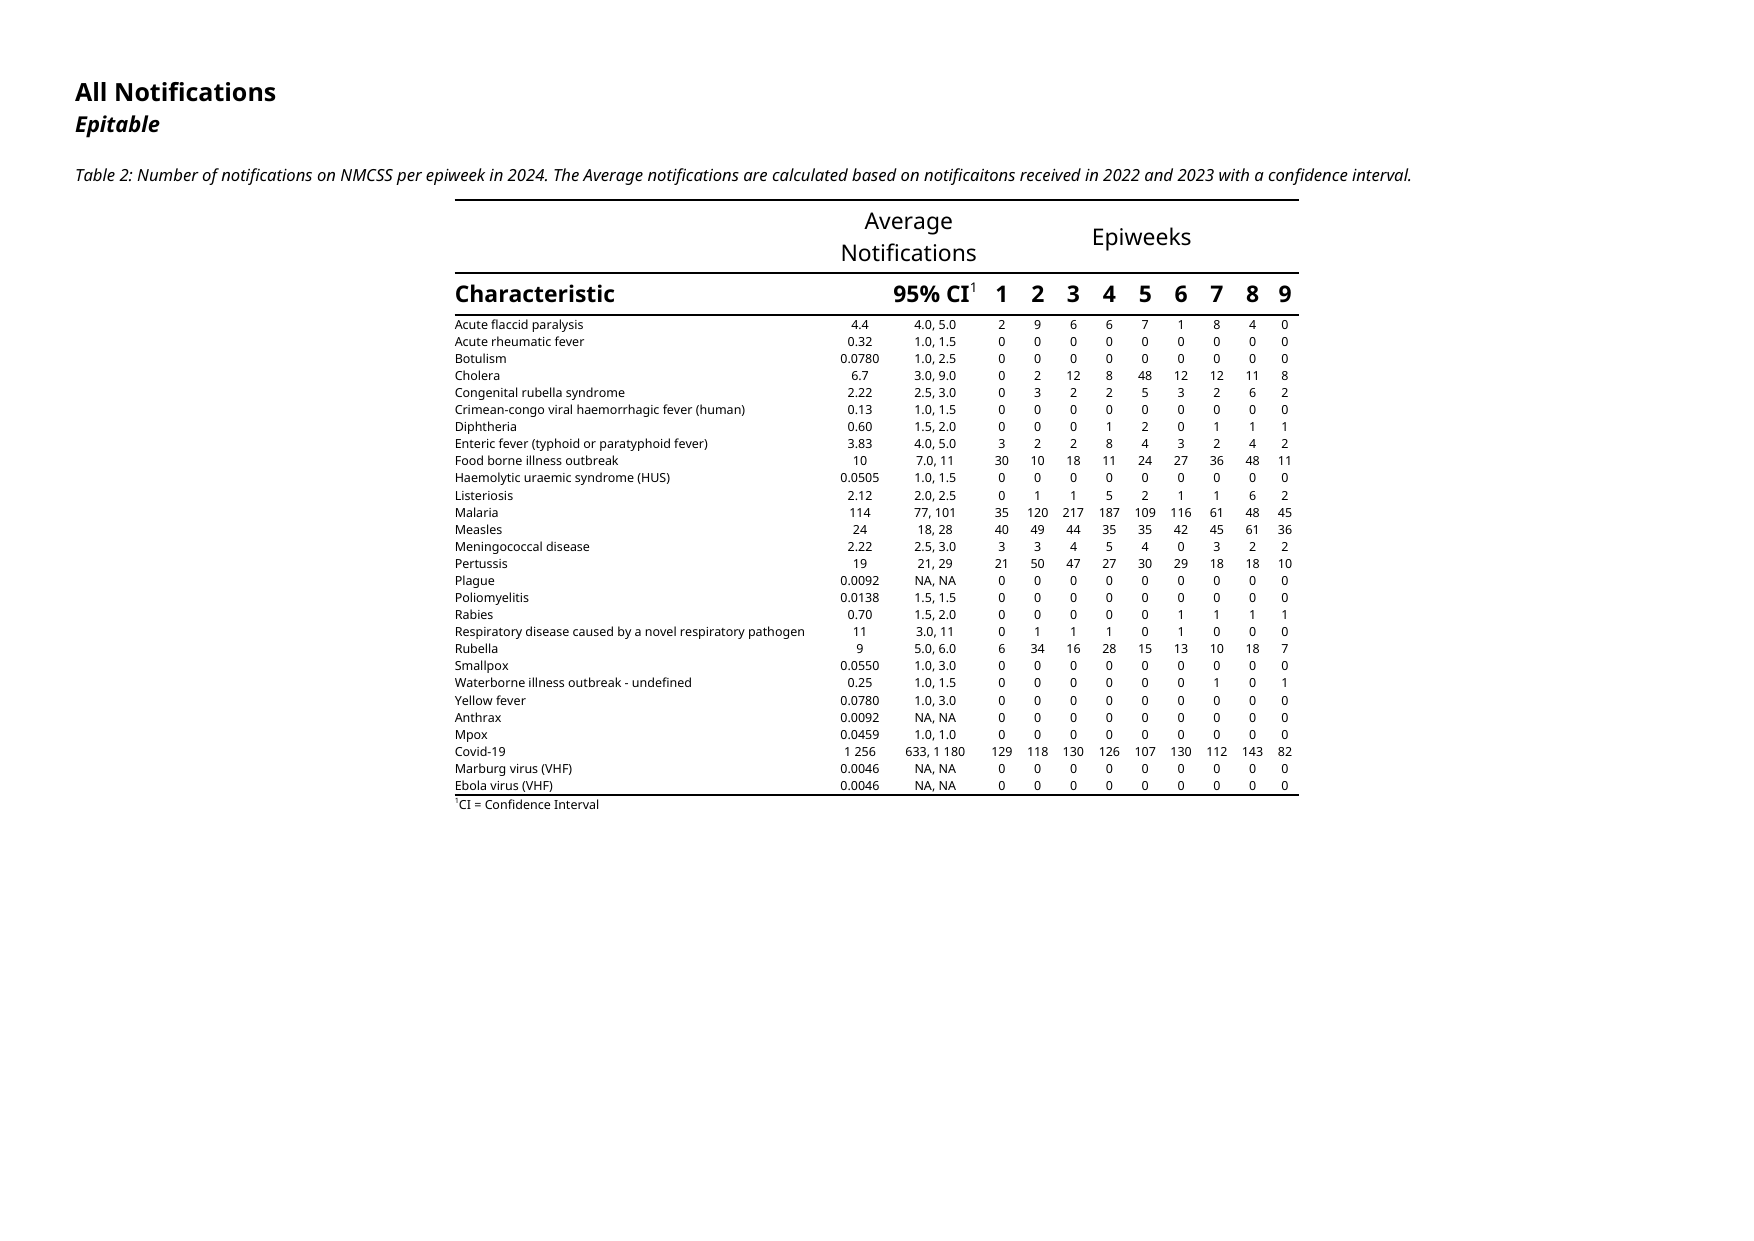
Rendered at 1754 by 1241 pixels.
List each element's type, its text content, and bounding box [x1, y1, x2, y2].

table_cell 40 [984, 521, 1019, 538]
table_header Epiweeks [984, 201, 1299, 272]
table_cell 0 [1055, 606, 1091, 623]
table_cell 95% CI1 [886, 274, 984, 314]
table_cell 21, 29 [886, 555, 984, 572]
table_cell 0 [1199, 589, 1234, 606]
table_cell 0 [1199, 726, 1234, 743]
table_cell 18 [1235, 555, 1270, 572]
table_cell 0.0550 [833, 658, 886, 674]
table_cell 0 [1055, 418, 1091, 435]
table_cell 7 [1127, 316, 1163, 333]
table_cell 24 [1127, 453, 1163, 469]
table_cell 2 [1020, 435, 1055, 452]
table_cell 2 [1055, 384, 1091, 401]
table_cell 0 [1199, 692, 1234, 709]
table_cell 12 [1055, 367, 1091, 384]
table_cell 1 [1055, 487, 1091, 504]
table_cell 0 [1270, 316, 1299, 333]
table_cell 120 [1020, 504, 1055, 521]
table_cell 0 [1235, 401, 1270, 418]
table_cell 27 [1091, 555, 1127, 572]
table_header [455, 201, 833, 272]
table_cell 3 [1199, 538, 1234, 555]
table_cell 1 [1199, 487, 1234, 504]
table_cell 0 [1235, 589, 1270, 606]
table_cell 0 [1127, 692, 1163, 709]
table_cell 143 [1235, 743, 1270, 760]
table_cell 61 [1235, 521, 1270, 538]
table_cell 0 [1199, 401, 1234, 418]
table_cell Smallpox [455, 658, 833, 674]
table_cell 0.32 [833, 333, 886, 350]
table_cell 0 [1020, 333, 1055, 350]
table_cell 109 [1127, 504, 1163, 521]
table_cell Acute flaccid paralysis [455, 316, 833, 333]
table_cell 0 [1020, 470, 1055, 487]
table_cell 0 [984, 675, 1019, 692]
table_cell 2.5, 3.0 [886, 384, 984, 401]
table_cell 0 [1163, 572, 1199, 589]
table_cell 0 [1270, 572, 1299, 589]
table_cell 129 [984, 743, 1019, 760]
table_cell 633, 1 180 [886, 743, 984, 760]
table_cell 2 [1199, 384, 1234, 401]
table_cell 0 [1055, 333, 1091, 350]
table_cell Respiratory disease caused by a novel respiratory pathogen [455, 623, 833, 640]
table_cell 0 [1055, 470, 1091, 487]
table_cell 48 [1127, 367, 1163, 384]
table_cell 45 [1199, 521, 1234, 538]
table_cell 0 [984, 401, 1019, 418]
table_cell 7 [1270, 640, 1299, 657]
table_cell 2.0, 2.5 [886, 487, 984, 504]
table_cell 2 [1127, 418, 1163, 435]
table_cell 1 [1020, 487, 1055, 504]
table_cell 8 [1235, 274, 1270, 314]
table_cell 1 [1270, 418, 1299, 435]
table_cell 0 [1163, 589, 1199, 606]
table_cell 0 [1020, 692, 1055, 709]
table_cell 28 [1091, 640, 1127, 657]
table_cell NA, NA [886, 777, 984, 794]
table_cell 34 [1020, 640, 1055, 657]
table_cell 35 [984, 504, 1019, 521]
table_cell 0 [1235, 333, 1270, 350]
table_cell 2.22 [833, 538, 886, 555]
table_cell NA, NA [886, 709, 984, 726]
table_cell 5 [1091, 538, 1127, 555]
table_cell 1 [1163, 316, 1199, 333]
table_cell 1.5, 2.0 [886, 606, 984, 623]
table_cell 2.5, 3.0 [886, 538, 984, 555]
table_cell 0 [1235, 623, 1270, 640]
table_cell 0 [1091, 726, 1127, 743]
subtitle All Notifications [75, 75, 1679, 109]
table_cell 18 [1235, 640, 1270, 657]
table_cell 0.13 [833, 401, 886, 418]
table_cell 48 [1235, 504, 1270, 521]
table_cell 1 [1270, 606, 1299, 623]
table_cell Anthrax [455, 709, 833, 726]
table_cell NA, NA [886, 572, 984, 589]
table_cell 6 [1091, 316, 1127, 333]
table_cell 0.0505 [833, 470, 886, 487]
table_cell 47 [1055, 555, 1091, 572]
table_cell 0 [1127, 401, 1163, 418]
table_cell 3 [1055, 274, 1091, 314]
table_cell 0 [1235, 572, 1270, 589]
table_cell 0 [984, 367, 1019, 384]
table_cell 0 [1055, 726, 1091, 743]
table_cell Marburg virus (VHF) [455, 760, 833, 777]
table_cell 4 [1055, 538, 1091, 555]
table_cell 2 [1055, 435, 1091, 452]
table_cell 0.0780 [833, 692, 886, 709]
table_cell 8 [1091, 367, 1127, 384]
table_cell 0 [1055, 760, 1091, 777]
table_cell 0 [984, 384, 1019, 401]
table_cell 0 [1270, 470, 1299, 487]
table_cell 0 [1091, 777, 1127, 794]
table_cell 0 [1235, 675, 1270, 692]
table_cell 10 [833, 453, 886, 469]
table_cell 1.0, 2.5 [886, 350, 984, 367]
table_cell Crimean-congo viral haemorrhagic fever (human) [455, 401, 833, 418]
table_cell 30 [1127, 555, 1163, 572]
table_cell Mpox [455, 726, 833, 743]
table_cell 61 [1199, 504, 1234, 521]
table_cell 11 [1270, 453, 1299, 469]
table_cell 6 [1163, 274, 1199, 314]
table_cell 44 [1055, 521, 1091, 538]
table_cell 0 [1127, 726, 1163, 743]
table_cell 2 [1270, 538, 1299, 555]
table_cell 2.12 [833, 487, 886, 504]
table_cell 0 [1055, 589, 1091, 606]
table_cell 0 [1199, 350, 1234, 367]
table_cell 11 [1235, 367, 1270, 384]
table_cell 0 [1020, 709, 1055, 726]
table_cell 0 [1091, 589, 1127, 606]
table_cell 48 [1235, 453, 1270, 469]
table_cell 4.0, 5.0 [886, 435, 984, 452]
table_cell 0 [1163, 692, 1199, 709]
table_cell 45 [1270, 504, 1299, 521]
table_cell 1 [1270, 675, 1299, 692]
table_cell 0 [984, 760, 1019, 777]
table_cell 0 [1270, 401, 1299, 418]
table_cell 0 [1127, 777, 1163, 794]
table_cell 77, 101 [886, 504, 984, 521]
table_cell 1 [1199, 418, 1234, 435]
table_cell 2.22 [833, 384, 886, 401]
table_cell 0 [1020, 658, 1055, 674]
table_cell 118 [1020, 743, 1055, 760]
table_cell 24 [833, 521, 886, 538]
table_cell 1 [1055, 623, 1091, 640]
table_cell 4 [1235, 316, 1270, 333]
table_cell 2 [1235, 538, 1270, 555]
table_cell 2 [1199, 435, 1234, 452]
table_cell 3 [1020, 538, 1055, 555]
table_cell Haemolytic uraemic syndrome (HUS) [455, 470, 833, 487]
table_cell 2 [1020, 274, 1055, 314]
table_cell 0 [984, 623, 1019, 640]
table_cell Listeriosis [455, 487, 833, 504]
table_cell 5.0, 6.0 [886, 640, 984, 657]
table_cell 0 [1055, 777, 1091, 794]
table_cell 5 [1127, 274, 1163, 314]
table_cell 0 [1020, 572, 1055, 589]
table_cell 0.25 [833, 675, 886, 692]
table_cell 0 [1163, 350, 1199, 367]
table_cell 112 [1199, 743, 1234, 760]
table_cell 15 [1127, 640, 1163, 657]
table_cell Meningococcal disease [455, 538, 833, 555]
table_cell Botulism [455, 350, 833, 367]
table_cell 1.0, 1.5 [886, 401, 984, 418]
table_cell 1CI = Confidence Interval [455, 796, 1299, 813]
table_cell 1.0, 3.0 [886, 658, 984, 674]
table_cell 0 [1127, 760, 1163, 777]
table_cell 0 [1091, 675, 1127, 692]
table_cell 10 [1020, 453, 1055, 469]
table_cell 82 [1270, 743, 1299, 760]
table_cell 0 [1199, 470, 1234, 487]
table_cell 0.0138 [833, 589, 886, 606]
table_cell 3.0, 9.0 [886, 367, 984, 384]
table_cell 0 [1163, 709, 1199, 726]
table_cell 0 [1199, 333, 1234, 350]
table_cell 1.0, 3.0 [886, 692, 984, 709]
table_cell 130 [1055, 743, 1091, 760]
table_cell 0 [1235, 726, 1270, 743]
table_cell 0 [1091, 572, 1127, 589]
table_cell [833, 274, 886, 314]
table_cell 5 [1127, 384, 1163, 401]
table_cell 0 [1127, 572, 1163, 589]
table_cell 0 [1235, 760, 1270, 777]
table_cell 3 [1163, 384, 1199, 401]
table_cell 0.0046 [833, 777, 886, 794]
table_cell 4 [1127, 435, 1163, 452]
table_cell 0.70 [833, 606, 886, 623]
table_cell 0 [984, 589, 1019, 606]
table_cell 3 [1163, 435, 1199, 452]
table_cell 0 [1127, 709, 1163, 726]
table_cell 5 [1091, 487, 1127, 504]
table_cell 0 [1127, 658, 1163, 674]
table_cell 130 [1163, 743, 1199, 760]
table_cell 0 [1091, 692, 1127, 709]
table_cell 0 [1091, 401, 1127, 418]
table_cell 0 [1020, 760, 1055, 777]
table_cell Rabies [455, 606, 833, 623]
table_cell 1 [1163, 487, 1199, 504]
table_cell 1 [1235, 606, 1270, 623]
table_cell 8 [1091, 435, 1127, 452]
table_cell Food borne illness outbreak [455, 453, 833, 469]
table_cell 1 [1091, 418, 1127, 435]
table_cell 1.0, 1.5 [886, 470, 984, 487]
table_cell 0 [984, 350, 1019, 367]
table_cell 11 [1091, 453, 1127, 469]
table_cell 0 [1235, 470, 1270, 487]
table_cell Poliomyelitis [455, 589, 833, 606]
table_cell 50 [1020, 555, 1055, 572]
table_cell 1 [984, 274, 1019, 314]
table_cell Cholera [455, 367, 833, 384]
table_cell 0 [1270, 726, 1299, 743]
table_cell 0 [1055, 692, 1091, 709]
table_cell 18, 28 [886, 521, 984, 538]
table_cell 2 [1270, 487, 1299, 504]
table_cell Waterborne illness outbreak - undefined [455, 675, 833, 692]
table_cell 4 [1091, 274, 1127, 314]
table_cell 27 [1163, 453, 1199, 469]
table_cell Pertussis [455, 555, 833, 572]
table_cell 0 [1199, 572, 1234, 589]
table_cell 4 [1127, 538, 1163, 555]
table_cell 0 [1199, 777, 1234, 794]
table_cell 0 [1020, 401, 1055, 418]
table_cell 1 [1091, 623, 1127, 640]
table_cell 0 [1270, 692, 1299, 709]
table_cell 0 [984, 692, 1019, 709]
table_cell 2 [1020, 367, 1055, 384]
table_cell 1 [1235, 418, 1270, 435]
table_cell 18 [1199, 555, 1234, 572]
table_cell 0 [1091, 606, 1127, 623]
table_cell 35 [1091, 521, 1127, 538]
table_cell 114 [833, 504, 886, 521]
table_cell 0 [1055, 709, 1091, 726]
table_cell 6 [1235, 384, 1270, 401]
table_cell 0 [1199, 709, 1234, 726]
table_cell 0 [1055, 401, 1091, 418]
table_cell 0 [1270, 333, 1299, 350]
table_cell 1 [1163, 606, 1199, 623]
table_cell 0 [1270, 709, 1299, 726]
table_cell 0 [984, 726, 1019, 743]
table_cell 0 [1020, 418, 1055, 435]
text Table 2: Number of notifications on NMCSS per epiweek in 2024. The Average notifications are calculated based on notificaitons received in 2022 and 2023 with a confidence interval. [75, 164, 1679, 187]
table_cell 0 [1020, 675, 1055, 692]
table_cell 0 [1091, 333, 1127, 350]
table_cell 0 [984, 606, 1019, 623]
table_cell 0 [984, 418, 1019, 435]
table_cell 10 [1199, 640, 1234, 657]
table_cell 0 [1020, 589, 1055, 606]
table_cell 217 [1055, 504, 1091, 521]
table_cell Yellow fever [455, 692, 833, 709]
table_cell 2 [984, 316, 1019, 333]
table_cell 0 [1091, 470, 1127, 487]
table_cell 0 [1270, 589, 1299, 606]
table_cell 0 [1163, 401, 1199, 418]
table_cell 1.0, 1.5 [886, 675, 984, 692]
table_cell 0 [984, 470, 1019, 487]
table_cell 0.0780 [833, 350, 886, 367]
table_cell Measles [455, 521, 833, 538]
table_cell 6 [1055, 316, 1091, 333]
table_cell 0 [984, 333, 1019, 350]
table_cell 0 [1055, 675, 1091, 692]
table_cell 3 [984, 538, 1019, 555]
table_cell 7 [1199, 274, 1234, 314]
table_cell 6 [984, 640, 1019, 657]
table_cell 0 [1163, 538, 1199, 555]
table_cell 8 [1199, 316, 1234, 333]
table_cell 1 [1020, 623, 1055, 640]
table_cell 0 [1163, 760, 1199, 777]
table_cell 13 [1163, 640, 1199, 657]
table_cell 0 [1199, 623, 1234, 640]
table_cell 116 [1163, 504, 1199, 521]
table_cell Plague [455, 572, 833, 589]
table_header Average Notifications [833, 201, 984, 272]
table_cell 30 [984, 453, 1019, 469]
table_cell 6.7 [833, 367, 886, 384]
table_cell 0 [1020, 350, 1055, 367]
table_cell 0 [1235, 709, 1270, 726]
table_cell 0.60 [833, 418, 886, 435]
table_cell 3.83 [833, 435, 886, 452]
table_cell 1.0, 1.5 [886, 333, 984, 350]
table_cell 126 [1091, 743, 1127, 760]
table_cell 0 [1163, 777, 1199, 794]
table_cell 0 [1055, 658, 1091, 674]
table_cell 11 [833, 623, 886, 640]
table_cell 0 [1270, 658, 1299, 674]
table_cell 9 [1270, 274, 1299, 314]
table_cell 3 [1020, 384, 1055, 401]
table_cell 0 [984, 777, 1019, 794]
table_cell 0 [1020, 726, 1055, 743]
table_cell Characteristic [455, 274, 833, 314]
table_cell 16 [1055, 640, 1091, 657]
table_cell 0 [1235, 692, 1270, 709]
table_cell 1 [1199, 675, 1234, 692]
table_cell 0.0046 [833, 760, 886, 777]
table_cell 0 [1127, 675, 1163, 692]
table_cell 2 [1270, 435, 1299, 452]
table_cell Rubella [455, 640, 833, 657]
table_cell 0 [1163, 333, 1199, 350]
table_cell 0 [984, 709, 1019, 726]
table_cell 0 [1091, 658, 1127, 674]
table_cell 29 [1163, 555, 1199, 572]
table_cell 0 [1163, 470, 1199, 487]
table_cell 0 [1235, 350, 1270, 367]
table_cell 36 [1270, 521, 1299, 538]
table_cell Ebola virus (VHF) [455, 777, 833, 794]
table_cell 1.5, 1.5 [886, 589, 984, 606]
table_cell 0 [1020, 777, 1055, 794]
table_cell 1 [1199, 606, 1234, 623]
table_cell 0 [1270, 623, 1299, 640]
table_cell 0 [1163, 675, 1199, 692]
subtitle Epitable [75, 109, 1679, 139]
table_cell 0 [1127, 333, 1163, 350]
table_cell 1.0, 1.0 [886, 726, 984, 743]
table_cell 1 [1163, 623, 1199, 640]
table_cell 35 [1127, 521, 1163, 538]
table_cell 18 [1055, 453, 1091, 469]
table_cell Diphtheria [455, 418, 833, 435]
table_cell 0.0092 [833, 709, 886, 726]
table_cell 0 [1270, 760, 1299, 777]
table_cell 1.5, 2.0 [886, 418, 984, 435]
table_cell 0 [1270, 777, 1299, 794]
table_cell Covid-19 [455, 743, 833, 760]
table_cell 4 [1235, 435, 1270, 452]
table_cell 2 [1091, 384, 1127, 401]
table_cell 0 [1127, 470, 1163, 487]
table_cell 49 [1020, 521, 1055, 538]
table_cell 2 [1127, 487, 1163, 504]
table_cell Congenital rubella syndrome [455, 384, 833, 401]
table_cell 1 256 [833, 743, 886, 760]
table_cell 0 [1163, 726, 1199, 743]
table_cell 0 [1270, 350, 1299, 367]
table_cell Malaria [455, 504, 833, 521]
table_cell 0 [1127, 589, 1163, 606]
table_cell 0 [1091, 350, 1127, 367]
table_cell 12 [1163, 367, 1199, 384]
table_cell 7.0, 11 [886, 453, 984, 469]
table_cell 0 [1127, 606, 1163, 623]
table_cell 4.0, 5.0 [886, 316, 984, 333]
table_cell 187 [1091, 504, 1127, 521]
table_cell 0 [1091, 760, 1127, 777]
table_cell 8 [1270, 367, 1299, 384]
table_cell 19 [833, 555, 886, 572]
table_cell 0 [1163, 658, 1199, 674]
table_cell 2 [1270, 384, 1299, 401]
table_cell 0 [1127, 623, 1163, 640]
table_cell 42 [1163, 521, 1199, 538]
table_cell 0 [984, 487, 1019, 504]
table_cell 21 [984, 555, 1019, 572]
table_cell 9 [1020, 316, 1055, 333]
table_cell 0 [1235, 658, 1270, 674]
table_cell 0 [1020, 606, 1055, 623]
table_cell 9 [833, 640, 886, 657]
table_cell 0 [984, 572, 1019, 589]
table_cell 0 [1199, 658, 1234, 674]
table_cell 4.4 [833, 316, 886, 333]
table_cell 36 [1199, 453, 1234, 469]
table_cell 0 [1055, 572, 1091, 589]
table_cell 12 [1199, 367, 1234, 384]
table_cell 3 [984, 435, 1019, 452]
table_cell 10 [1270, 555, 1299, 572]
table_cell 0 [1199, 760, 1234, 777]
table_cell 0 [1055, 350, 1091, 367]
table_cell NA, NA [886, 760, 984, 777]
table_cell 0.0459 [833, 726, 886, 743]
table_cell Acute rheumatic fever [455, 333, 833, 350]
table_cell 0 [1163, 418, 1199, 435]
table_cell 0.0092 [833, 572, 886, 589]
table_cell 0 [1127, 350, 1163, 367]
table_cell 0 [1091, 709, 1127, 726]
table_cell 107 [1127, 743, 1163, 760]
table_cell 0 [1235, 777, 1270, 794]
table_cell 0 [984, 658, 1019, 674]
table_cell 6 [1235, 487, 1270, 504]
table_cell 3.0, 11 [886, 623, 984, 640]
table_cell Enteric fever (typhoid or paratyphoid fever) [455, 435, 833, 452]
